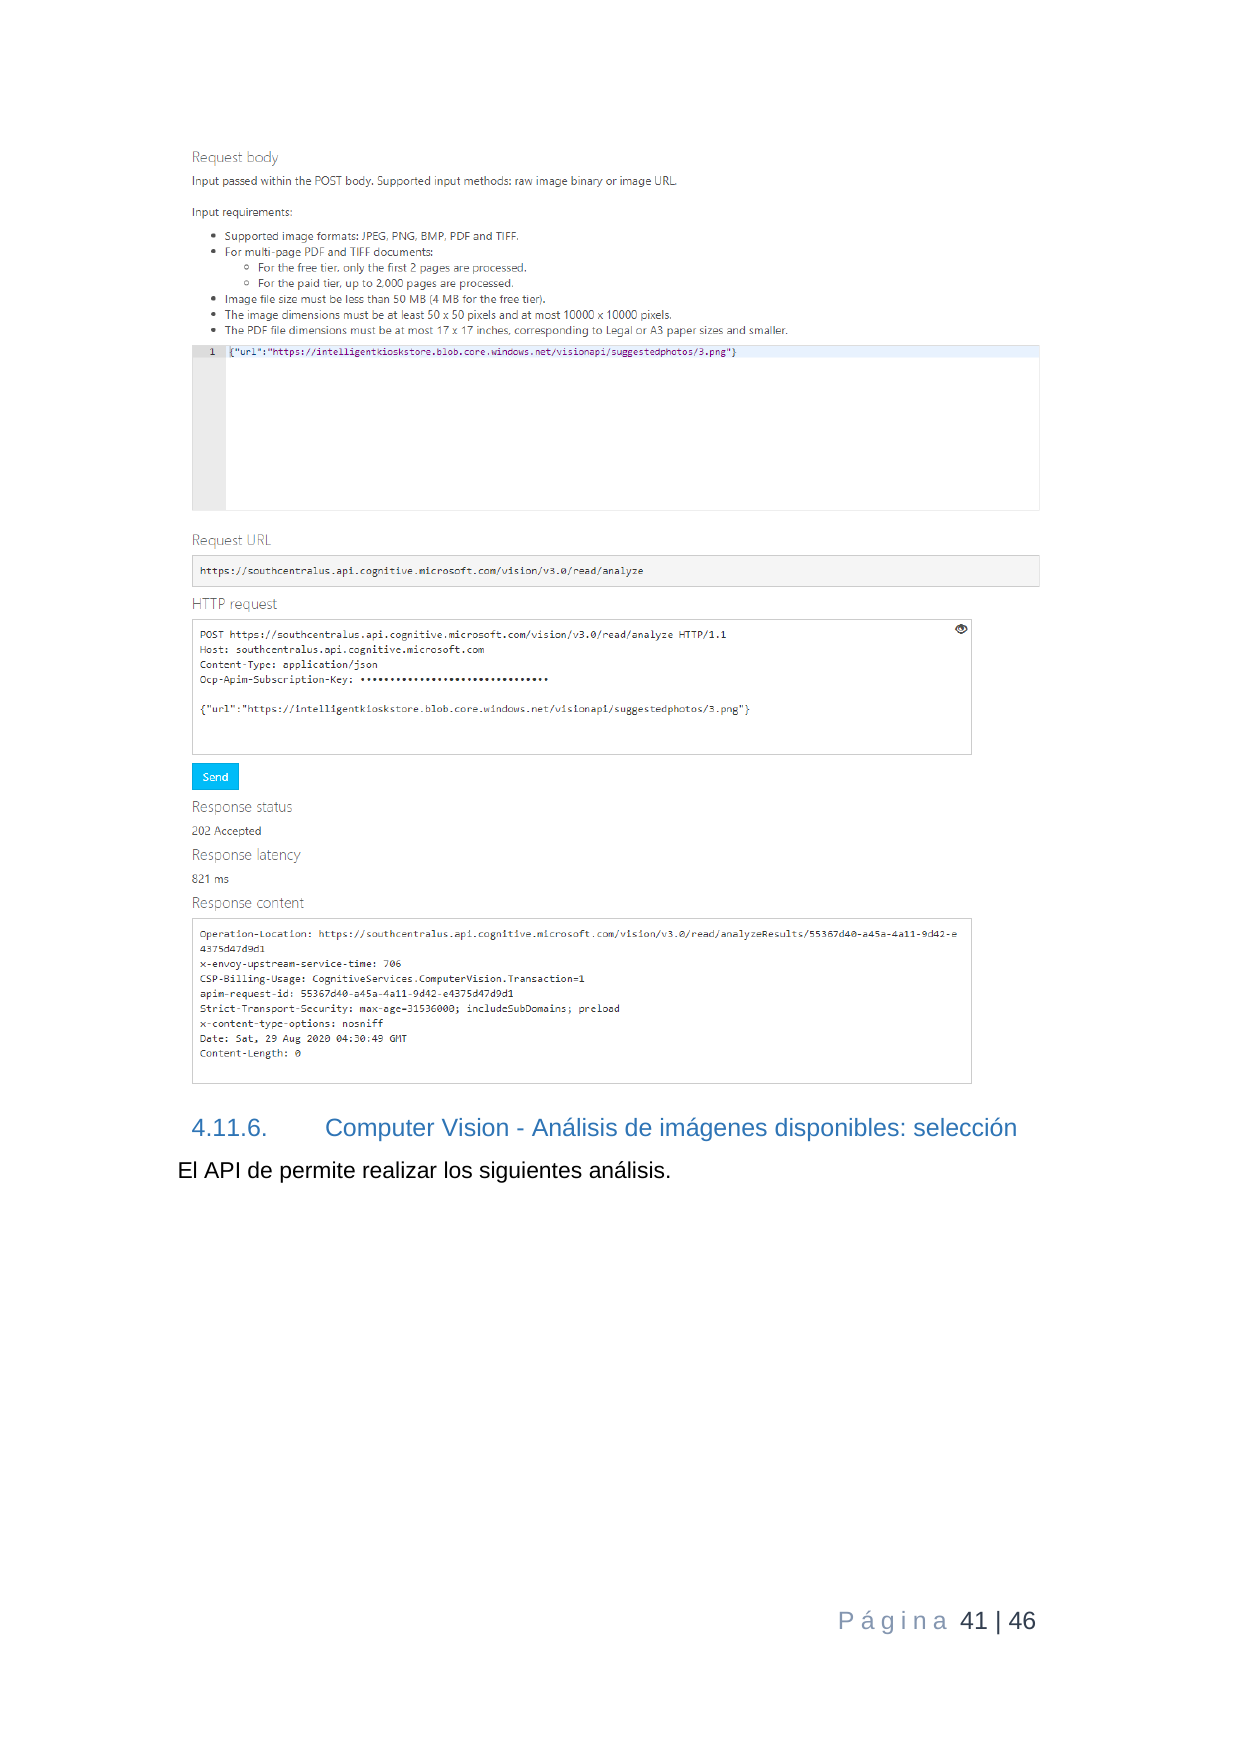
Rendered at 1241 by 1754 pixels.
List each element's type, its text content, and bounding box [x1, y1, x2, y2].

picture [177, 147, 1063, 1095]
text El API de permite realizar los siguientes análisis. [177, 1157, 1063, 1183]
subtitle Computer Vision - Análisis de imágenes disponibles: selección [191, 1113, 1063, 1142]
